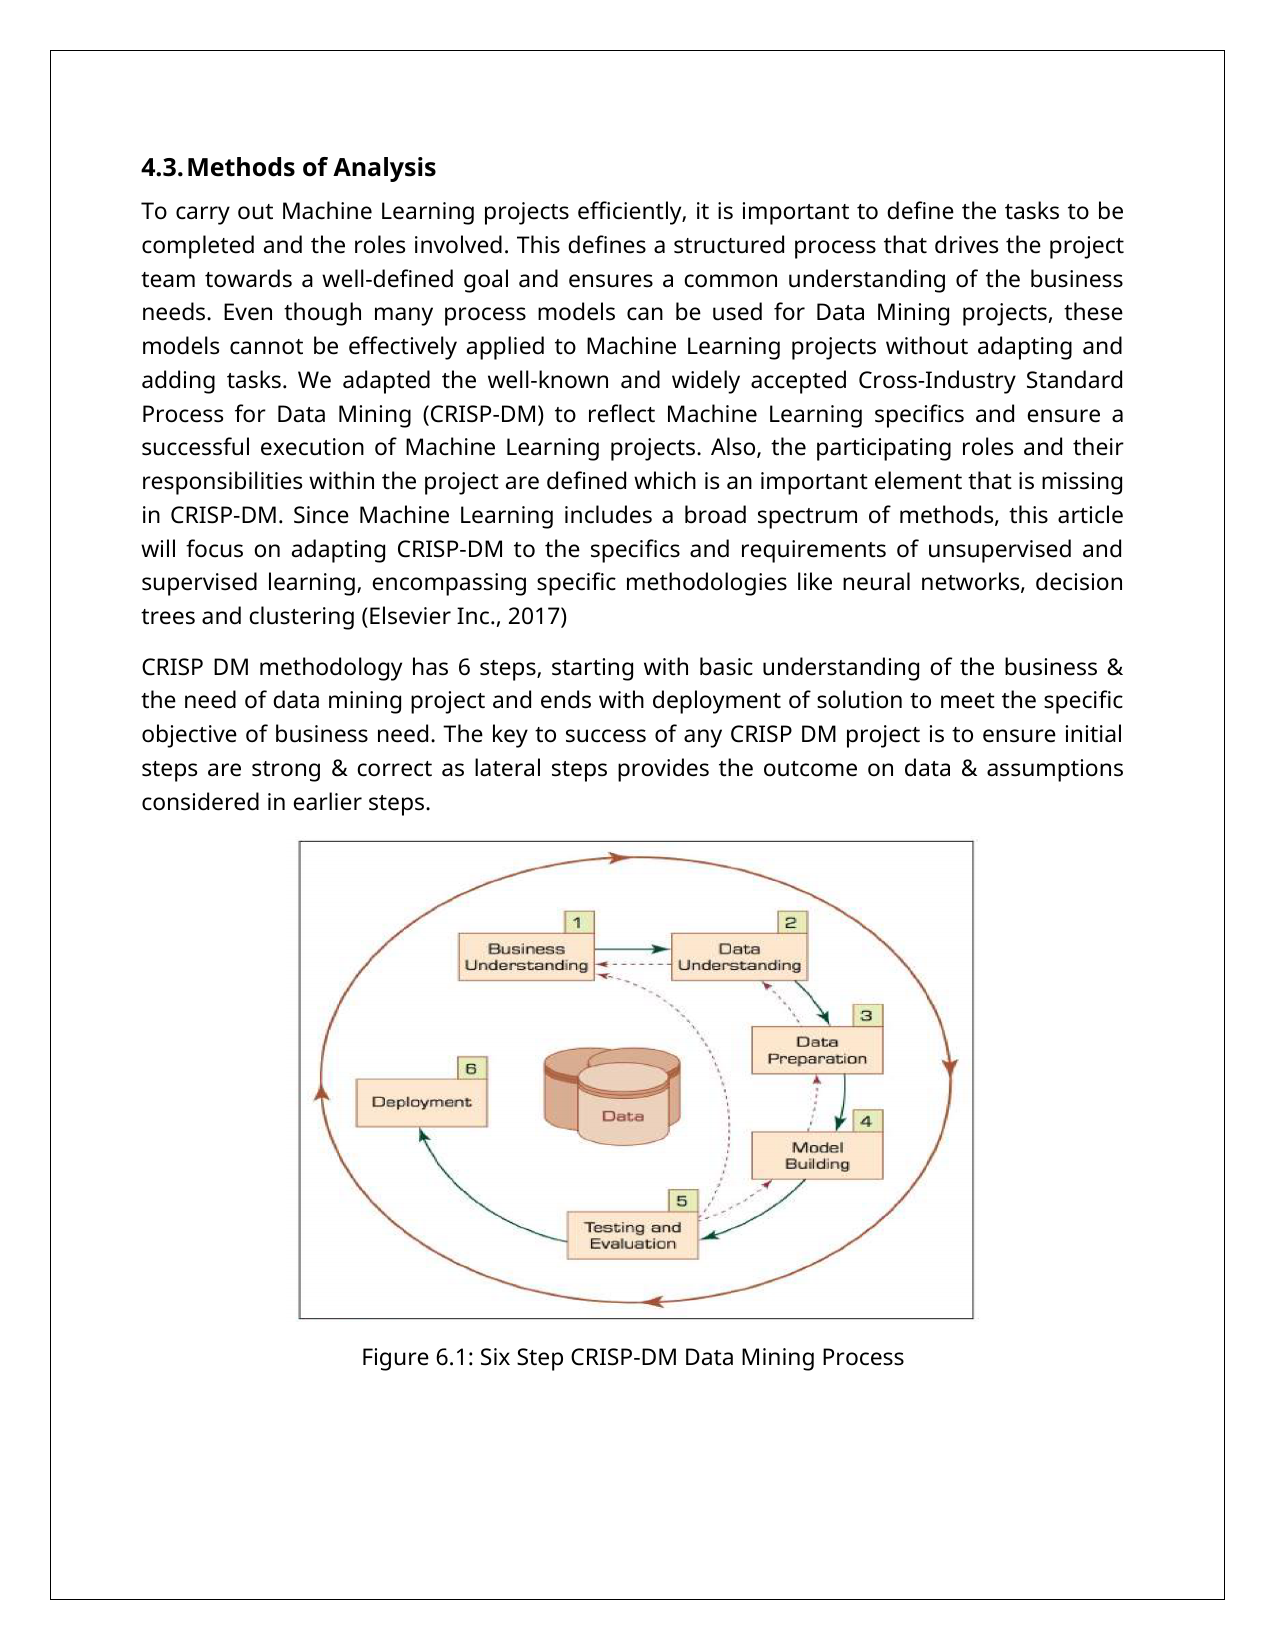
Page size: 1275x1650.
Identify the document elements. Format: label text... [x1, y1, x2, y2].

text Figure 6.1: Six Step CRISP-DM Data Mining Process [141, 1341, 1125, 1372]
text To carry out Machine Learning projects efficiently, it is important to define the tasks to be completed and the roles involved. This defines a structured process that drives the project team towards a well-defined goal and ensures a common understanding of the business needs. Even though many process models can be used for Data Mining projects, these models cannot be effectively applied to Machine Learning projects without adapting and adding tasks. We adapted the well-known and widely accepted Cross-Industry Standard Process for Data Mining (CRISP-DM) to reflect Machine Learning specifics and ensure a successful execution of Machine Learning projects. Also, the participating roles and their responsibilities within the project are defined which is an important element that is missing in CRISP-DM. Since Machine Learning includes a broad spectrum of methods, this article will focus on adapting CRISP-DM to the specifics and requirements of unsupervised and supervised learning, encompassing specific methodologies like neural networks, decision trees and clustering (Elsevier Inc., 2017) [141, 195, 1125, 631]
text CRISP DM methodology has 6 steps, starting with basic understanding of the business & the need of data mining project and ends with deployment of solution to meet the specific objective of business need. The key to success of any CRISP DM project is to ensure initial steps are strong & correct as lateral steps provides the outcome on data & assumptions considered in earlier steps. [141, 651, 1125, 817]
picture [285, 836, 981, 1322]
subtitle Methods of Analysis [141, 150, 1125, 184]
